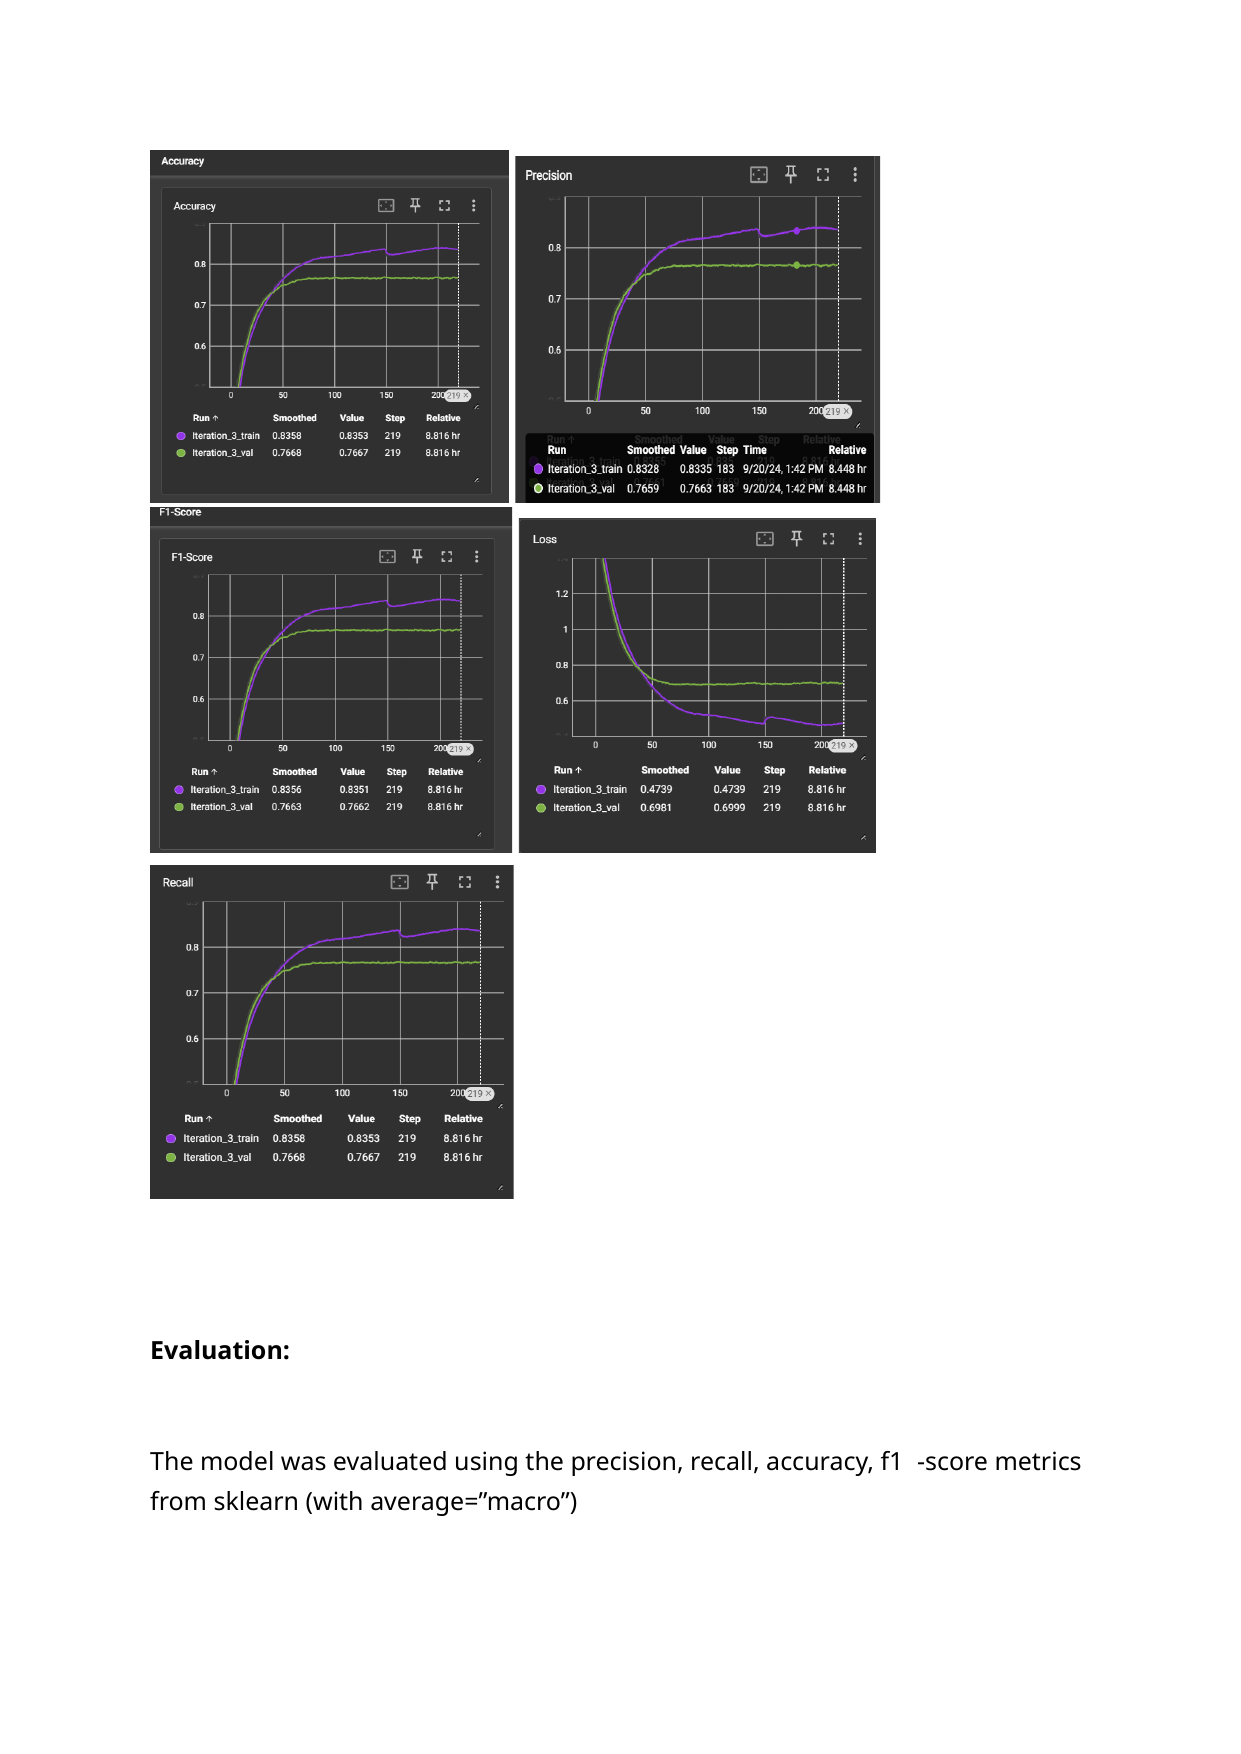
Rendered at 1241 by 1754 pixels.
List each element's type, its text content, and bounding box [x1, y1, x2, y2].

picture [518, 518, 876, 853]
picture [150, 150, 509, 503]
text Evaluation: [150, 1332, 1090, 1366]
picture [515, 156, 881, 503]
picture [150, 865, 514, 1199]
picture [150, 507, 513, 853]
text The model was evaluated using the precision, recall, accuracy, f1 -score metrics from sklearn (with average=”macro”) [150, 1444, 1090, 1517]
